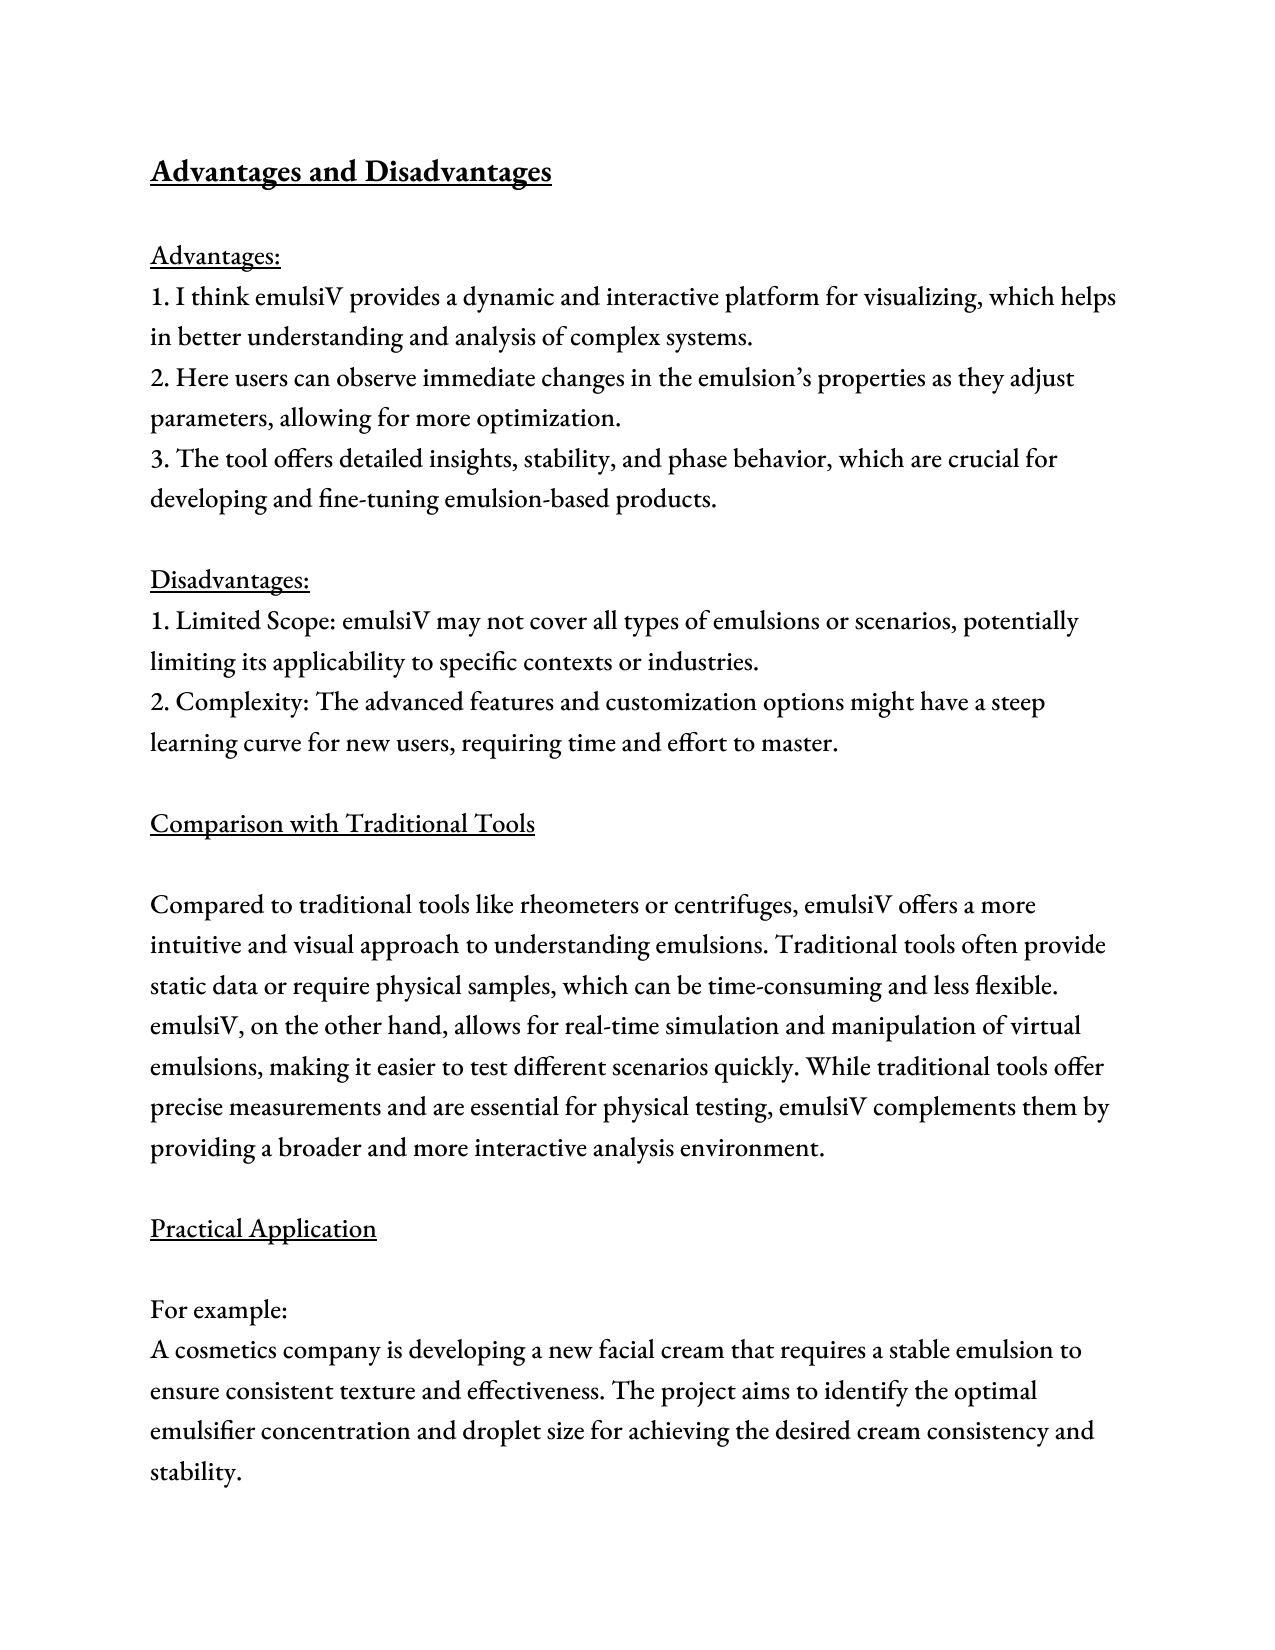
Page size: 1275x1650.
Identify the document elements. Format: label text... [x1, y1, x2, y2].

text A cosmetics company is developing a new facial cream that requires a stable emulsion to ensure consistent texture and effectiveness. The project aims to identify the optimal emulsifier concentration and droplet size for achieving the desired cream consistency and stability. [150, 1331, 1125, 1488]
text For example: [150, 1291, 1125, 1326]
text Comparison with Traditional Tools [150, 805, 1125, 840]
text Advantages and Disadvantages [150, 150, 1125, 191]
text 3. The tool offers detailed insights, stability, and phase behavior, which are crucial for developing and fine-tuning emulsion-based products. [150, 440, 1125, 516]
text Compared to traditional tools like rheometers or centrifuges, emulsiV offers a more intuitive and visual approach to understanding emulsions. Traditional tools often provide static data or require physical samples, which can be time-consuming and less flexible. emulsiV, on the other hand, allows for real-time simulation and manipulation of virtual emulsions, making it easier to test different scenarios quickly. While traditional tools offer precise measurements and are essential for physical testing, emulsiV complements them by providing a broader and more interactive analysis environment. [150, 886, 1125, 1164]
text Practical Application [150, 1210, 1125, 1245]
text 1. I think emulsiV provides a dynamic and interactive platform for visualizing, which helps in better understanding and analysis of complex systems. [150, 278, 1125, 354]
text Disadvantages: [150, 562, 1125, 597]
text 1. Limited Scope: emulsiV may not cover all types of emulsions or scenarios, potentially limiting its applicability to specific contexts or industries. [150, 602, 1125, 678]
text 2. Complexity: The advanced features and customization options might have a steep learning curve for new users, requiring time and effort to master. [150, 683, 1125, 759]
text 2. Here users can observe immediate changes in the emulsion’s properties as they adjust parameters, allowing for more optimization. [150, 359, 1125, 435]
text Advantages: [150, 237, 1125, 273]
